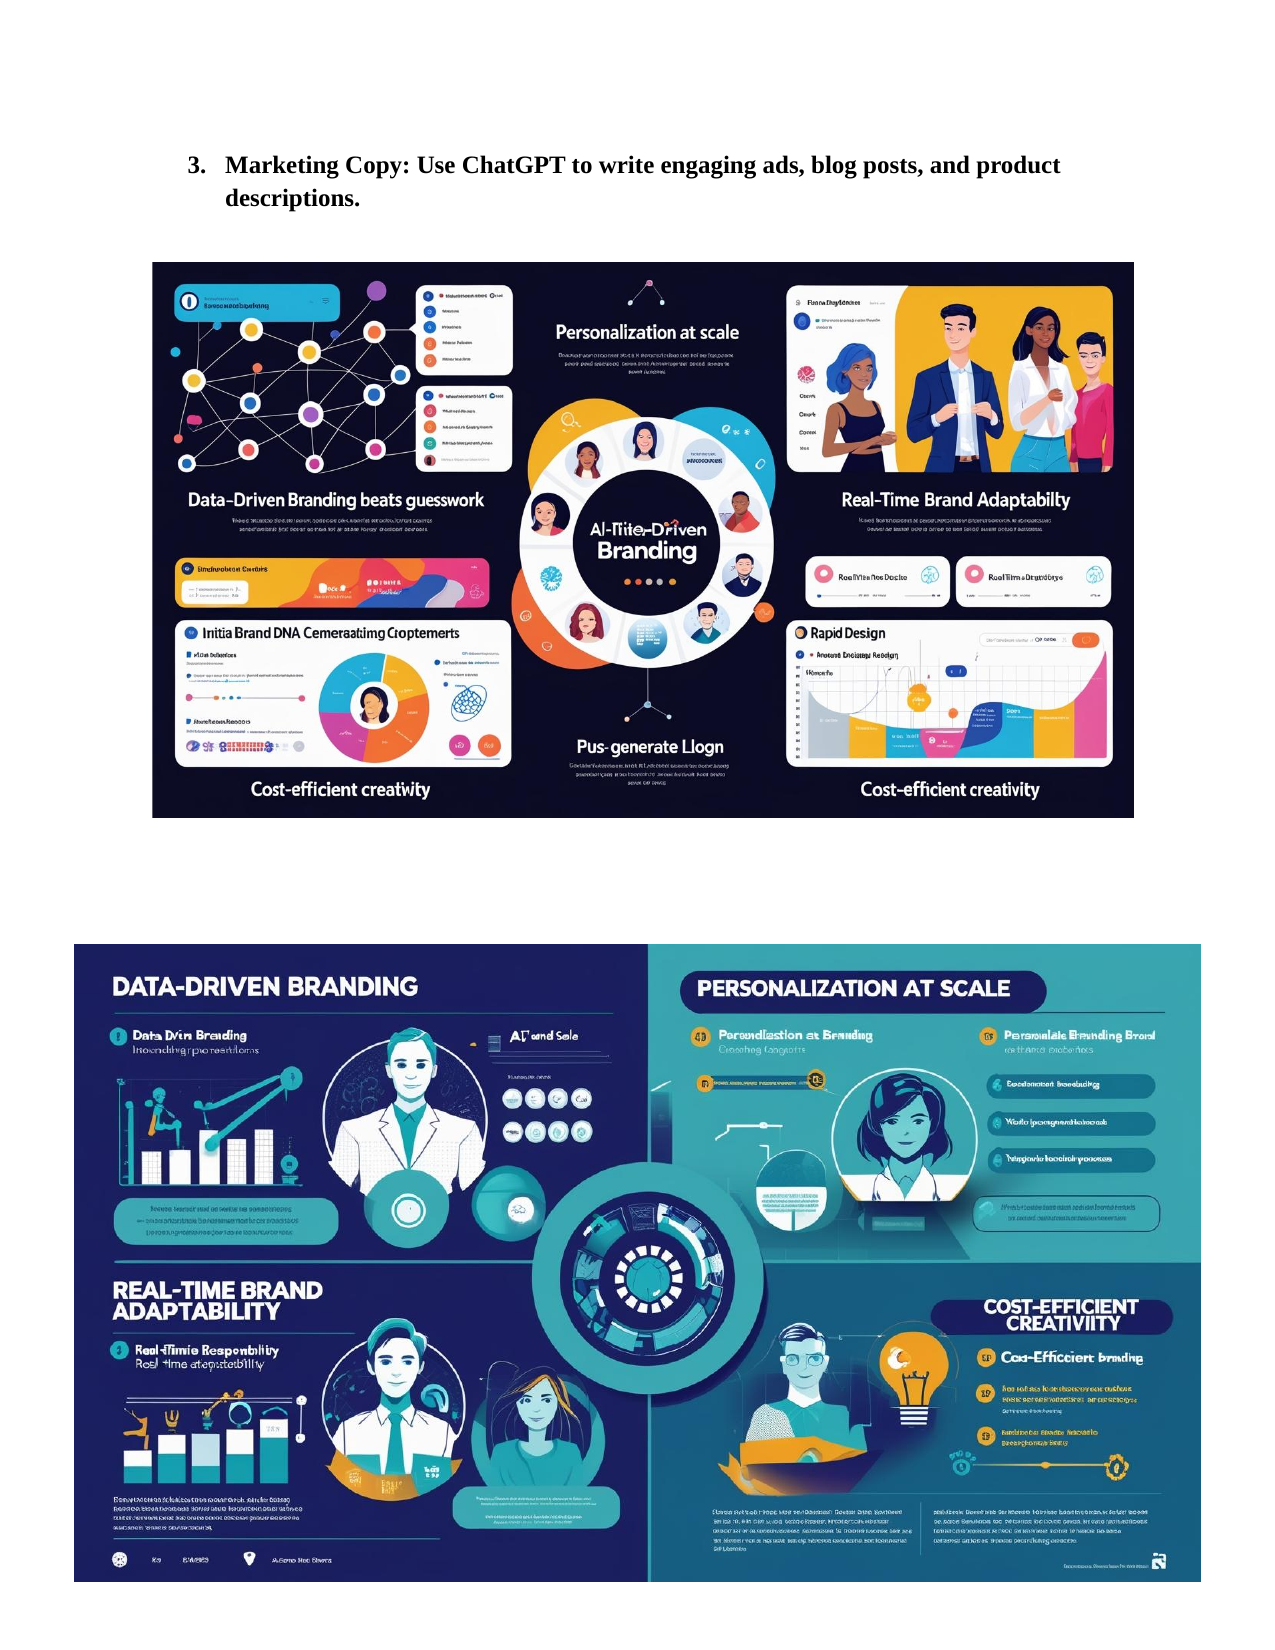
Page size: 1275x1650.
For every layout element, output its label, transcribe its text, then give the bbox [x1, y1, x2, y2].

picture [152, 262, 1134, 818]
list Marketing Copy: Use ChatGPT to write engaging ads, blog posts, and product descriptions. [187, 150, 1125, 212]
picture [74, 944, 1201, 1582]
